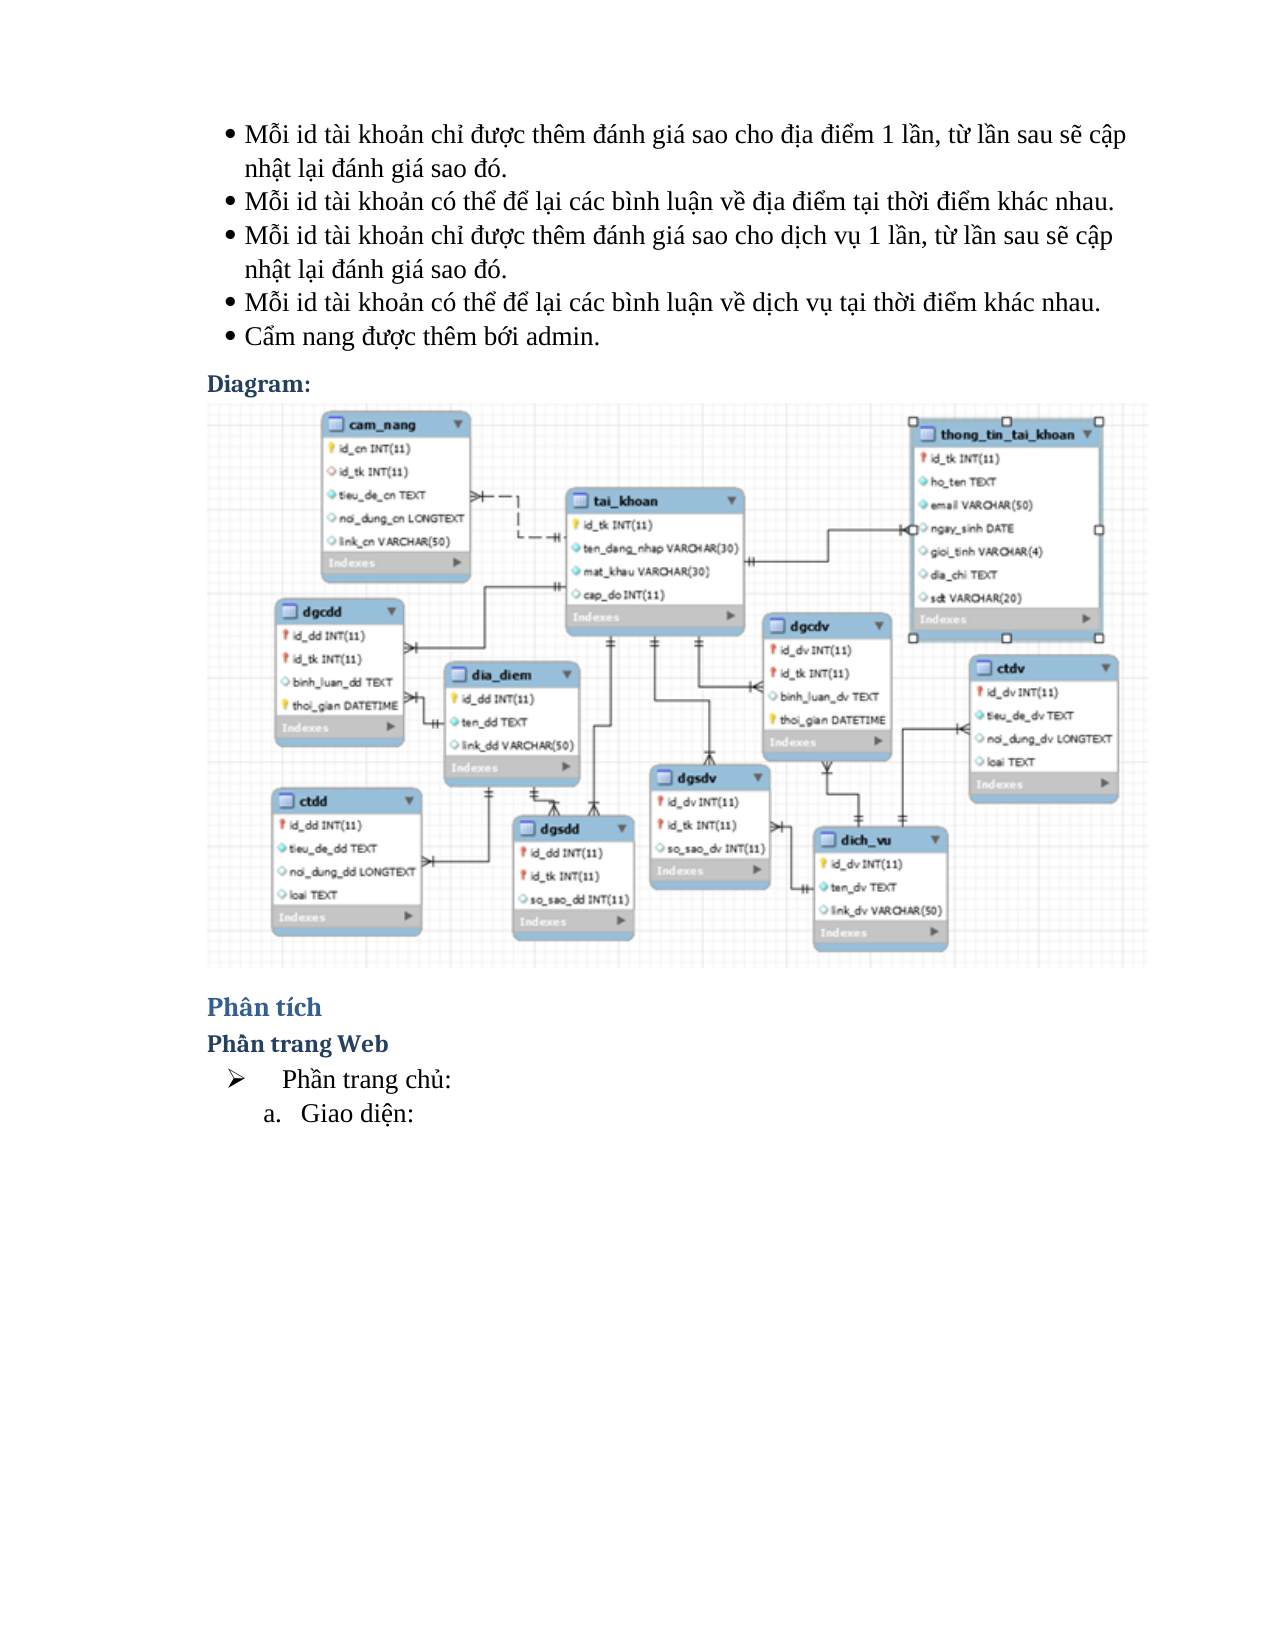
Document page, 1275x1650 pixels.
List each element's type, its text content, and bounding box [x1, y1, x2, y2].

subtitle Diagram: [207, 370, 1157, 399]
subtitle Phần trang Web [207, 1030, 1157, 1059]
list Mỗi id tài khoản có thể để lại các bình luận về dịch vụ tại thời điểm khác nhau. [226, 286, 1157, 317]
list Mỗi id tài khoản chỉ được thêm đánh giá sao cho dịch vụ 1 lần, từ lần sau sẽ cập nhật lại đánh giá sao đó. [226, 219, 1157, 284]
list Mỗi id tài khoản có thể để lại các bình luận về địa điểm tại thời điểm khác nhau. [226, 185, 1157, 217]
list Mỗi id tài khoản chỉ được thêm đánh giá sao cho địa điểm 1 lần, từ lần sau sẽ cập nhật lại đánh giá sao đó. [226, 118, 1157, 183]
picture [206, 403, 1149, 968]
list Giao diện: [263, 1097, 1157, 1128]
list Cẩm nang được thêm bới admin. [226, 320, 1157, 351]
list Phần trang chủ: [226, 1063, 1157, 1094]
subtitle Phân tích [207, 992, 1157, 1023]
